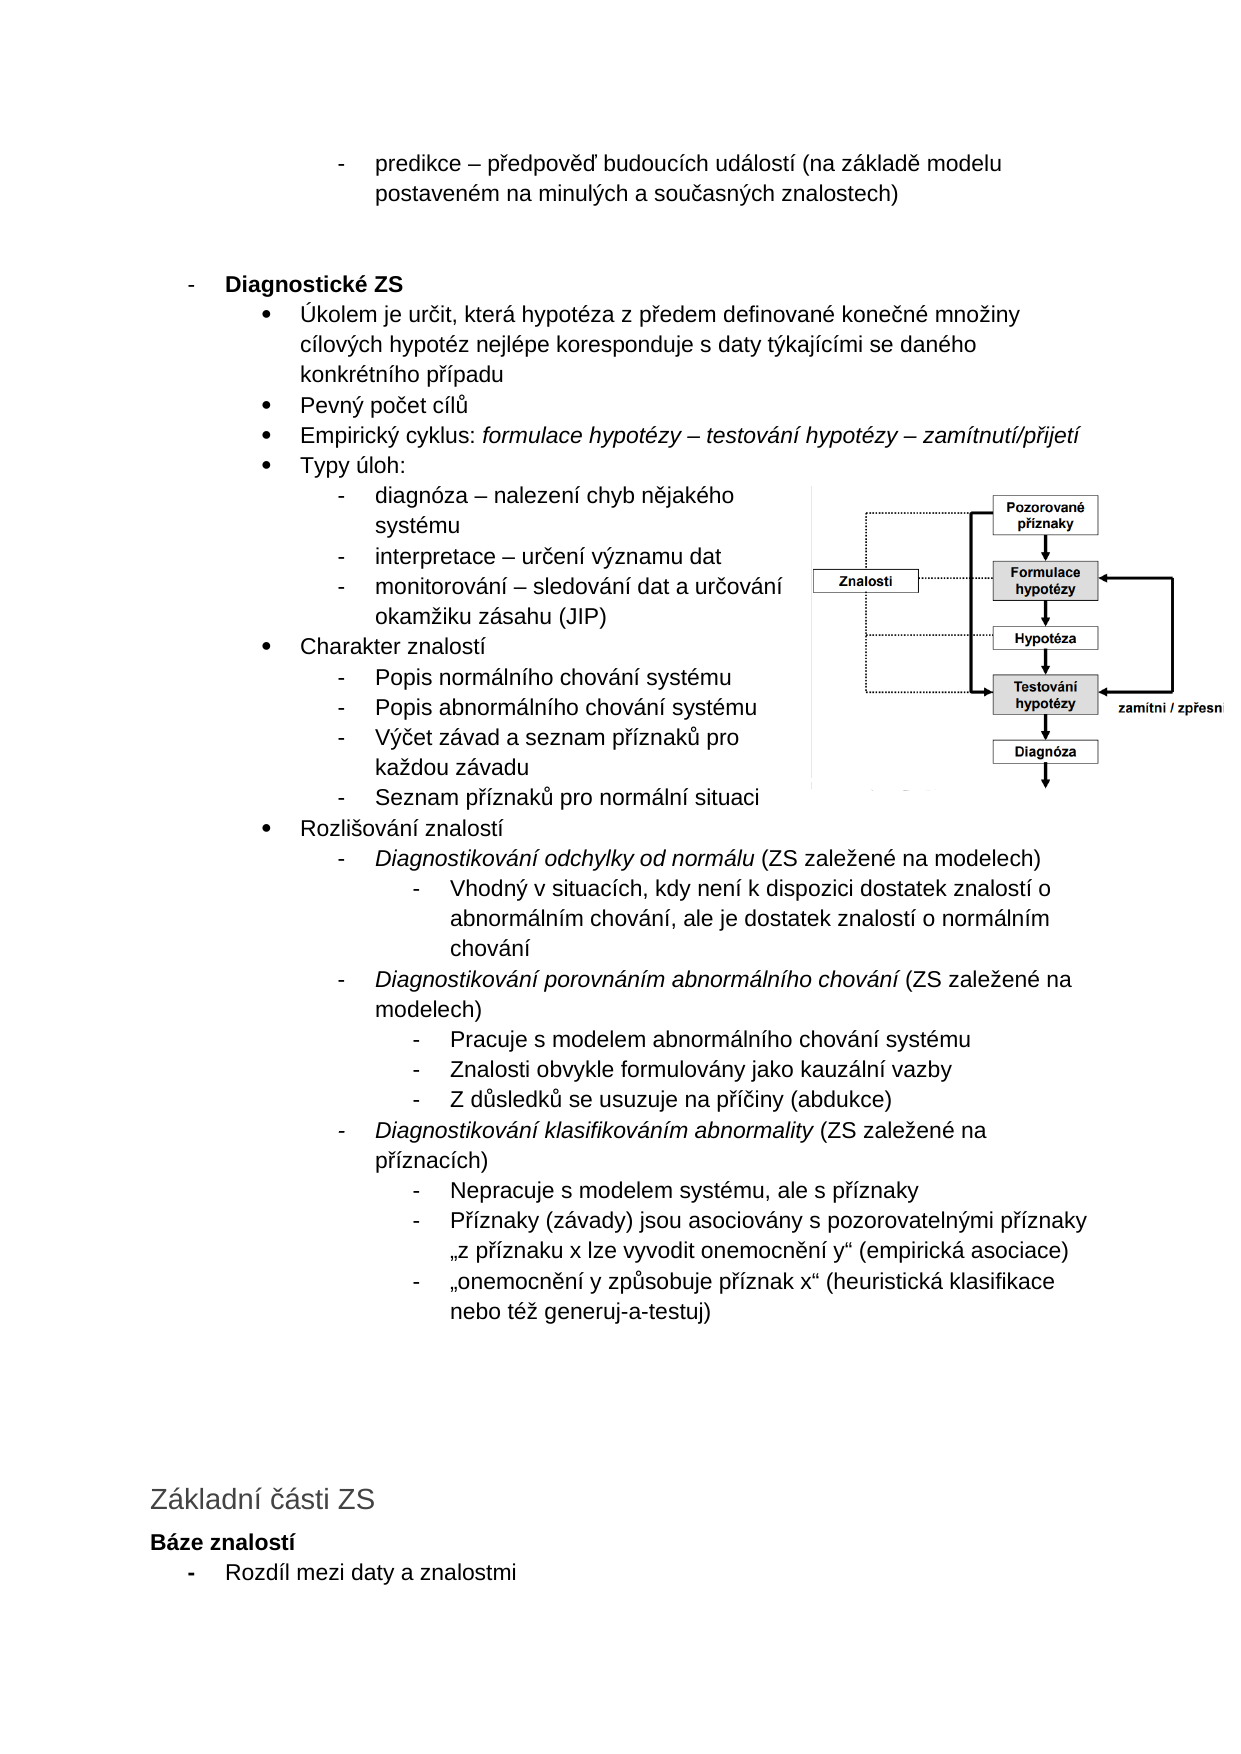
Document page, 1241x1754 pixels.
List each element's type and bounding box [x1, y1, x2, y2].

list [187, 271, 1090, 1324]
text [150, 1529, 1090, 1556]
picture [811, 486, 1224, 790]
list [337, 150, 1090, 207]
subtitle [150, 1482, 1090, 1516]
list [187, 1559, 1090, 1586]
